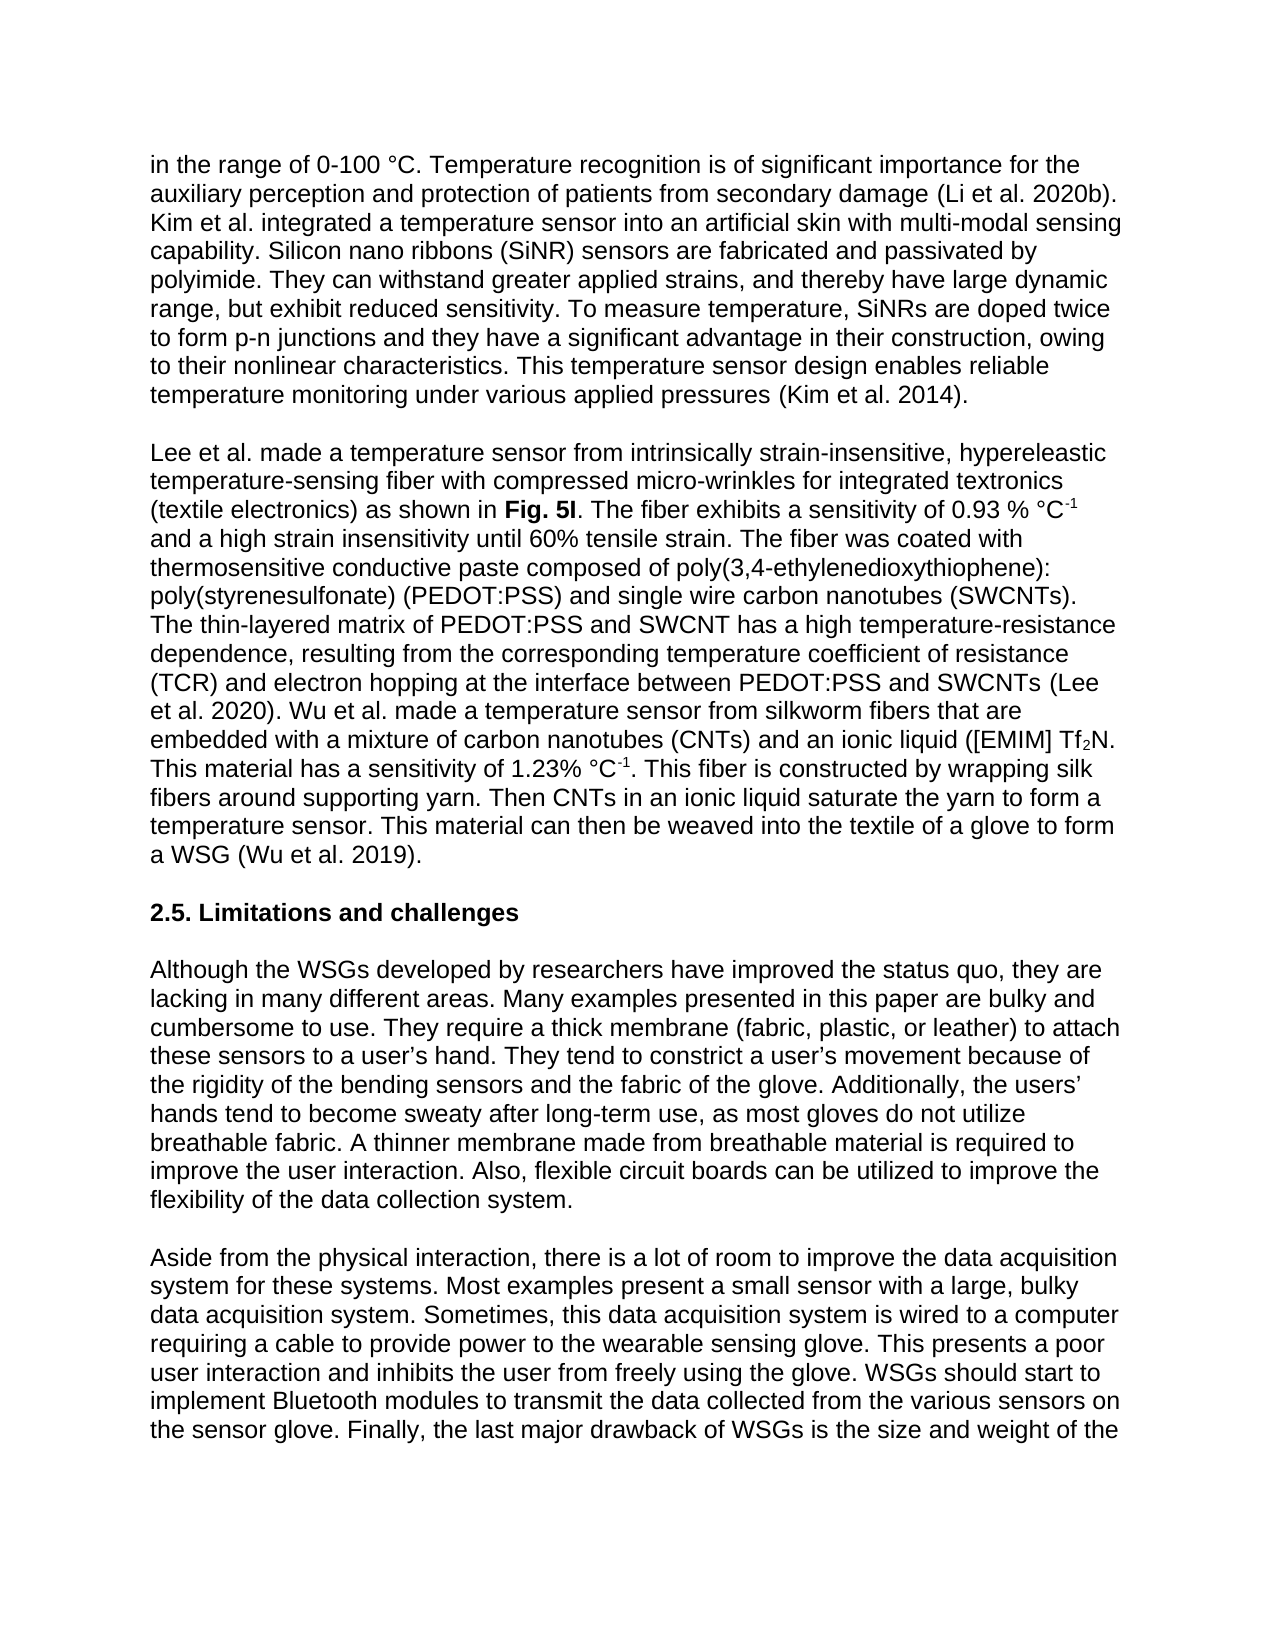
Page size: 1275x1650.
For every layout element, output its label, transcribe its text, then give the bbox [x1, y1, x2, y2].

text Lee et al. made a temperature sensor from intrinsically strain-insensitive, hypereleastic temperature-sensing fiber with compressed micro-wrinkles for integrated textronics (textile electronics) as shown in Fig. 5I. The fiber exhibits a sensitivity of 0.93 % °C-1 and a high strain insensitivity until 60% tensile strain. The fiber was coated with thermosensitive conductive paste composed of poly(3,4-ethylenedioxythiophene): poly(styrenesulfonate) (PEDOT:PSS) and single wire carbon nanotubes (SWCNTs). The thin-layered matrix of PEDOT:PSS and SWCNT has a high temperature-resistance dependence, resulting from the corresponding temperature coefficient of resistance (TCR) and electron hopping at the interface between PEDOT:PSS and SWCNTs (Lee et al. 2020). Wu et al. made a temperature sensor from silkworm fibers that are embedded with a mixture of carbon nanotubes (CNTs) and an ionic liquid ([EMIM] Tf2N. This material has a sensitivity of 1.23% °C-1. This fiber is constructed by wrapping silk fibers around supporting yarn. Then CNTs in an ionic liquid saturate the yarn to form a temperature sensor. This material can then be weaved into the textile of a glove to form a WSG (Wu et al. 2019). [150, 437, 1125, 869]
text 2.5. Limitations and challenges [150, 897, 1125, 926]
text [150, 150, 1125, 409]
text Although the WSGs developed by researchers have improved the status quo, they are lacking in many different areas. Many examples presented in this paper are bulky and cumbersome to use. They require a thick membrane (fabric, plastic, or leather) to attach these sensors to a user’s hand. They tend to constrict a user’s movement because of the rigidity of the bending sensors and the fabric of the glove. Additionally, the users’ hands tend to become sweaty after long-term use, as most gloves do not utilize breathable fabric. A thinner membrane made from breathable material is required to improve the user interaction. Also, flexible circuit boards can be utilized to improve the flexibility of the data collection system. [150, 955, 1125, 1214]
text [150, 1242, 1125, 1444]
